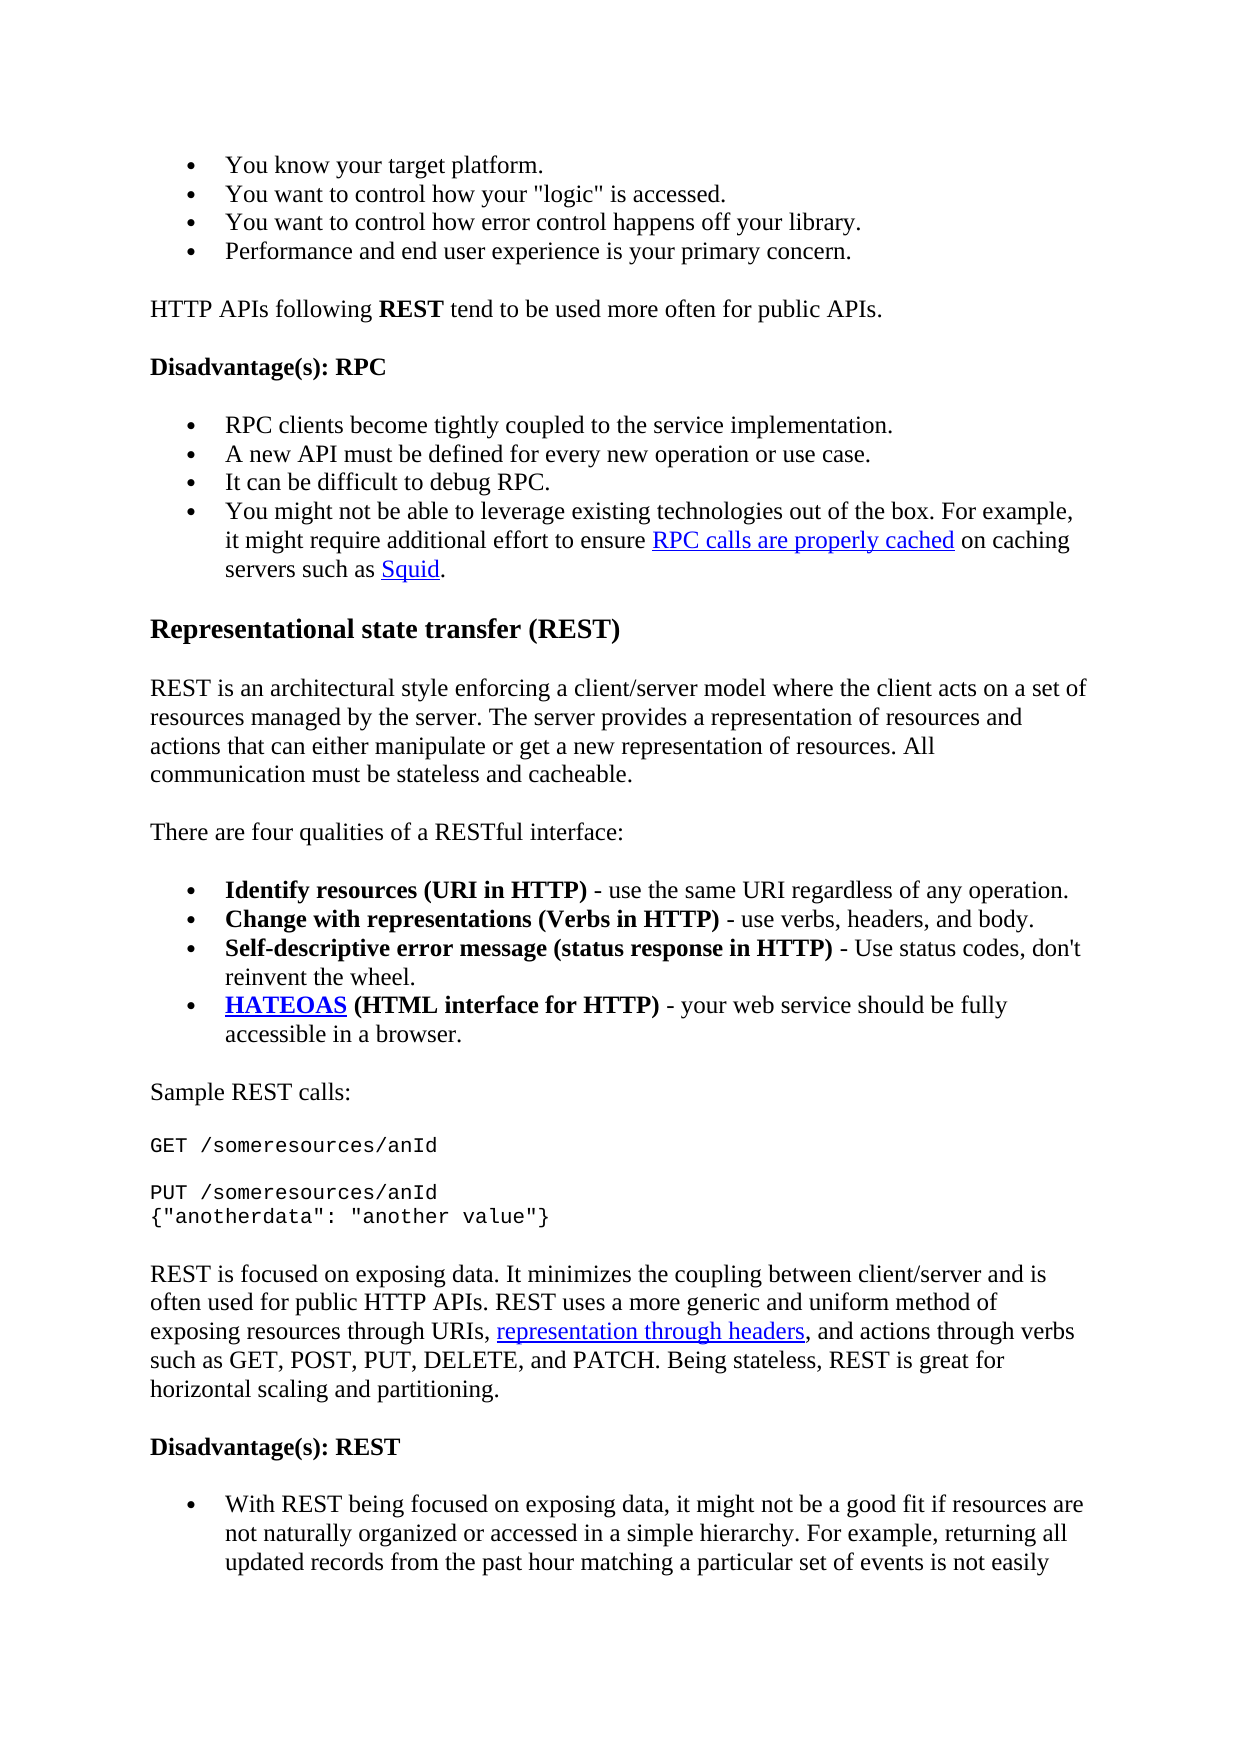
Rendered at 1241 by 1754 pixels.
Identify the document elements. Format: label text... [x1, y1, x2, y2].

list You know your target platform. [187, 150, 1090, 179]
text Disadvantage(s): REST [150, 1432, 1090, 1460]
list Identify resources (URI in HTTP) - use the same URI regardless of any operation. [187, 875, 1090, 904]
list Change with representations (Verbs in HTTP) - use verbs, headers, and body. [187, 904, 1090, 933]
list It can be difficult to debug RPC. [187, 467, 1090, 496]
text HTTP APIs following REST tend to be used more often for public APIs. [150, 294, 1090, 323]
text Representational state transfer (REST) [150, 612, 1090, 644]
text PUT /someresources/anId [150, 1182, 1090, 1206]
list You want to control how error control happens off your library. [187, 207, 1090, 236]
text REST is focused on exposing data. It minimizes the coupling between client/server and is often used for public HTTP APIs. REST uses a more generic and uniform method of exposing resources through URIs, representation through headers, and actions through verbs such as GET, POST, PUT, DELETE, and PATCH. Being stateless, REST is great for horizontal scaling and partitioning. [150, 1259, 1090, 1402]
list HATEOAS (HTML interface for HTTP) - your web service should be fully accessible in a browser. [187, 990, 1090, 1048]
list You might not be able to leverage existing technologies out of the box. For example, it might require additional effort to ensure RPC calls are properly cached on caching servers such as Squid. [187, 496, 1090, 582]
text {"anotherdata": "another value"} [150, 1206, 1090, 1229]
text Disadvantage(s): RPC [150, 352, 1090, 381]
list You want to control how your "logic" is accessed. [187, 179, 1090, 207]
text Sample REST calls: [150, 1077, 1090, 1106]
text REST is an architectural style enforcing a client/server model where the client acts on a set of resources managed by the server. The server provides a representation of resources and actions that can either manipulate or get a new representation of resources. All communication must be stateless and cacheable. [150, 673, 1090, 788]
list RPC clients become tightly coupled to the service implementation. [187, 410, 1090, 439]
text GET /someresources/anId [150, 1135, 1090, 1158]
list Performance and end user experience is your primary concern. [187, 236, 1090, 265]
text There are four qualities of a RESTful interface: [150, 817, 1090, 846]
list A new API must be defined for every new operation or use case. [187, 439, 1090, 467]
list Self-descriptive error message (status response in HTTP) - Use status codes, don't reinvent the wheel. [187, 933, 1090, 990]
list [187, 1489, 1090, 1576]
